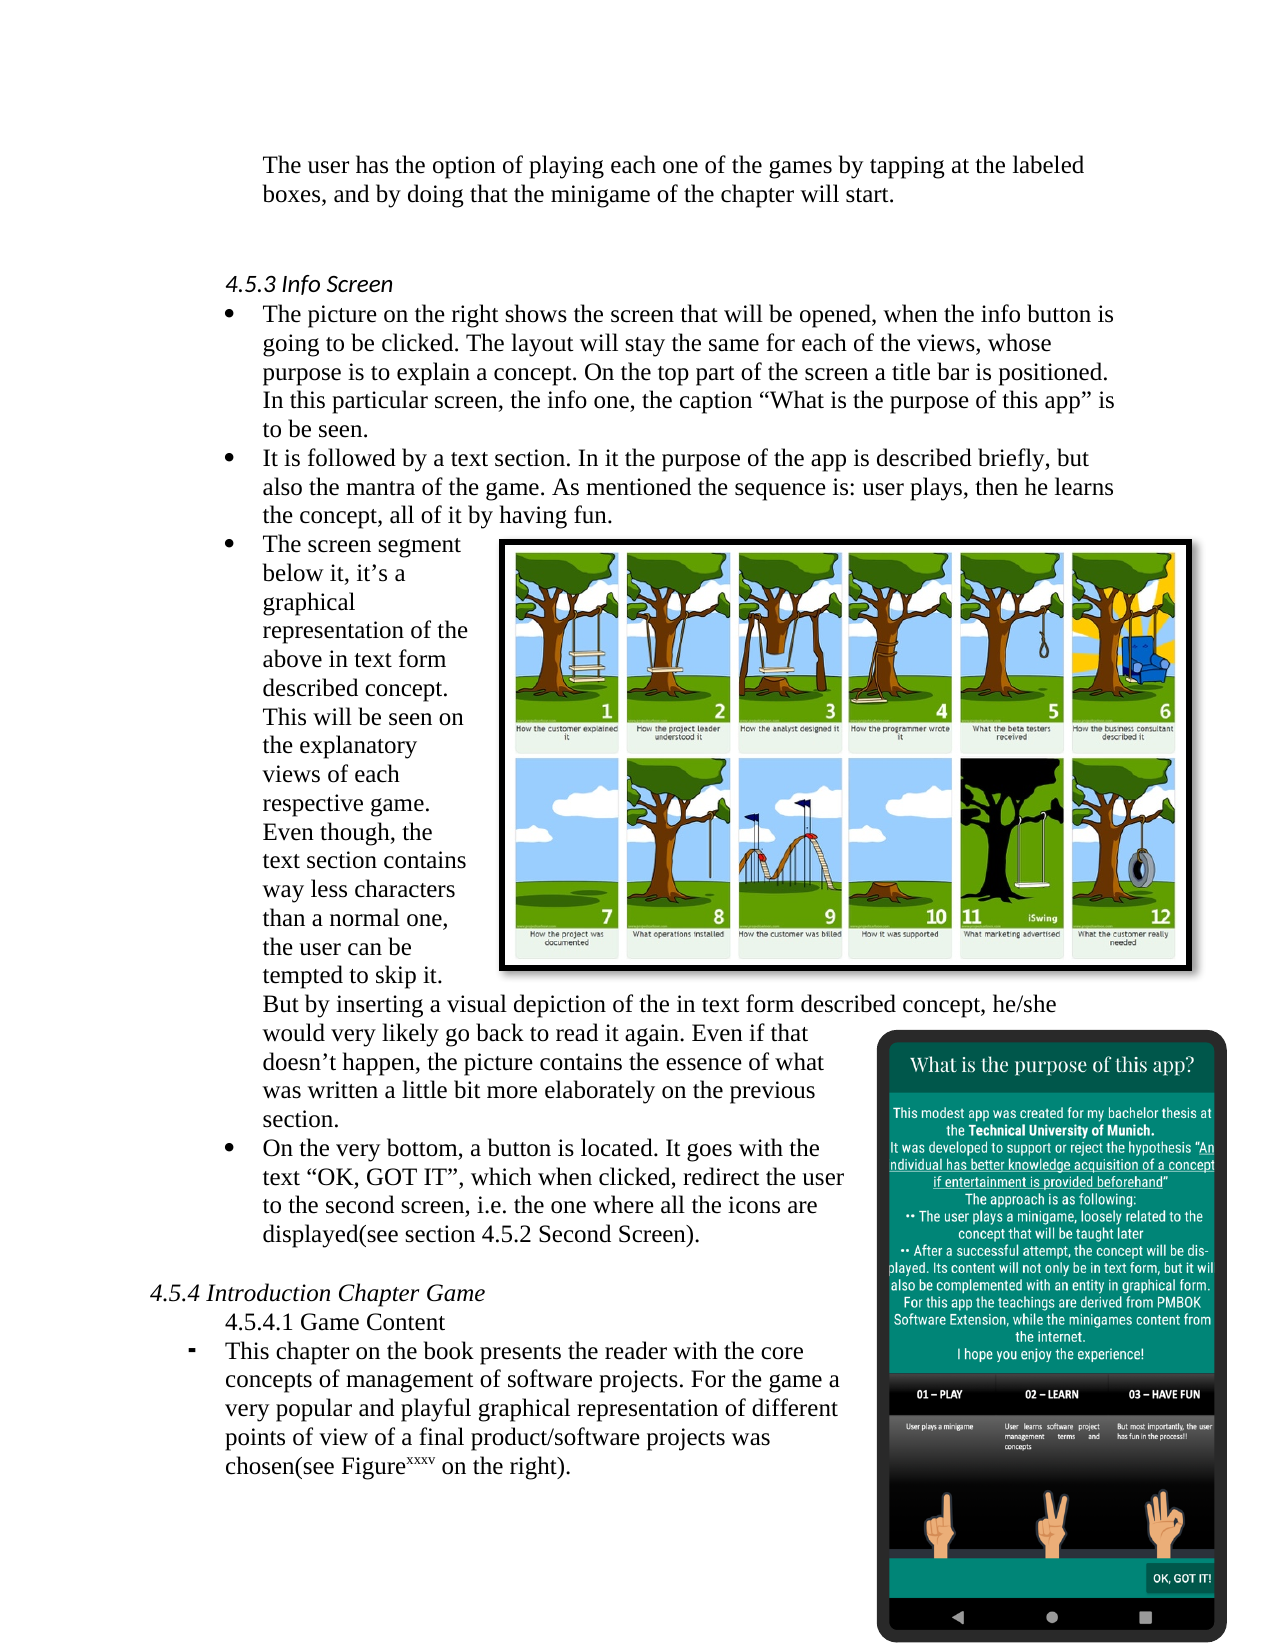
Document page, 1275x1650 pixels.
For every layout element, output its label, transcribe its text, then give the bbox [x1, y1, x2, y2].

text 4.5.3 Info Screen [150, 268, 1125, 299]
text 4.5.4.1 Game Content [150, 1307, 876, 1336]
list The user has the option of playing each one of the games by tapping at the labeled boxes, and by doing that the minigame of the chapter will start. [262, 150, 1125, 207]
list It is followed by a text section. In it the purpose of the app is described briefly, but also the mantra of the game. As mentioned the sequence is: user plays, then he learns the concept, all of it by having fun. [225, 443, 1125, 529]
list The picture on the right shows the screen that will be opened, when the info button is going to be clicked. The layout will stay the same for each of the views, whose purpose is to explain a concept. On the top part of the screen a title bar is positioned. In this particular screen, the info one, the caption “What is the purpose of this app” is to be seen. [225, 299, 1125, 443]
picture [890, 1043, 1214, 1629]
list On the very bottom, a button is located. It goes with the text “OK, GOT IT”, which when clicked, redirect the user to the second screen, i.e. the one where all the icons are displayed(see section 4.5.2 Second Screen). [225, 1133, 876, 1248]
text 4.5.4 Introduction Chapter Game [150, 1278, 876, 1307]
list This chapter on the book presents the reader with the core concepts of management of software projects. For the game a very popular and playful graphical representation of different points of view of a final product/software projects was chosen(see Figure on the right). [187, 1336, 876, 1479]
picture [505, 545, 1186, 965]
